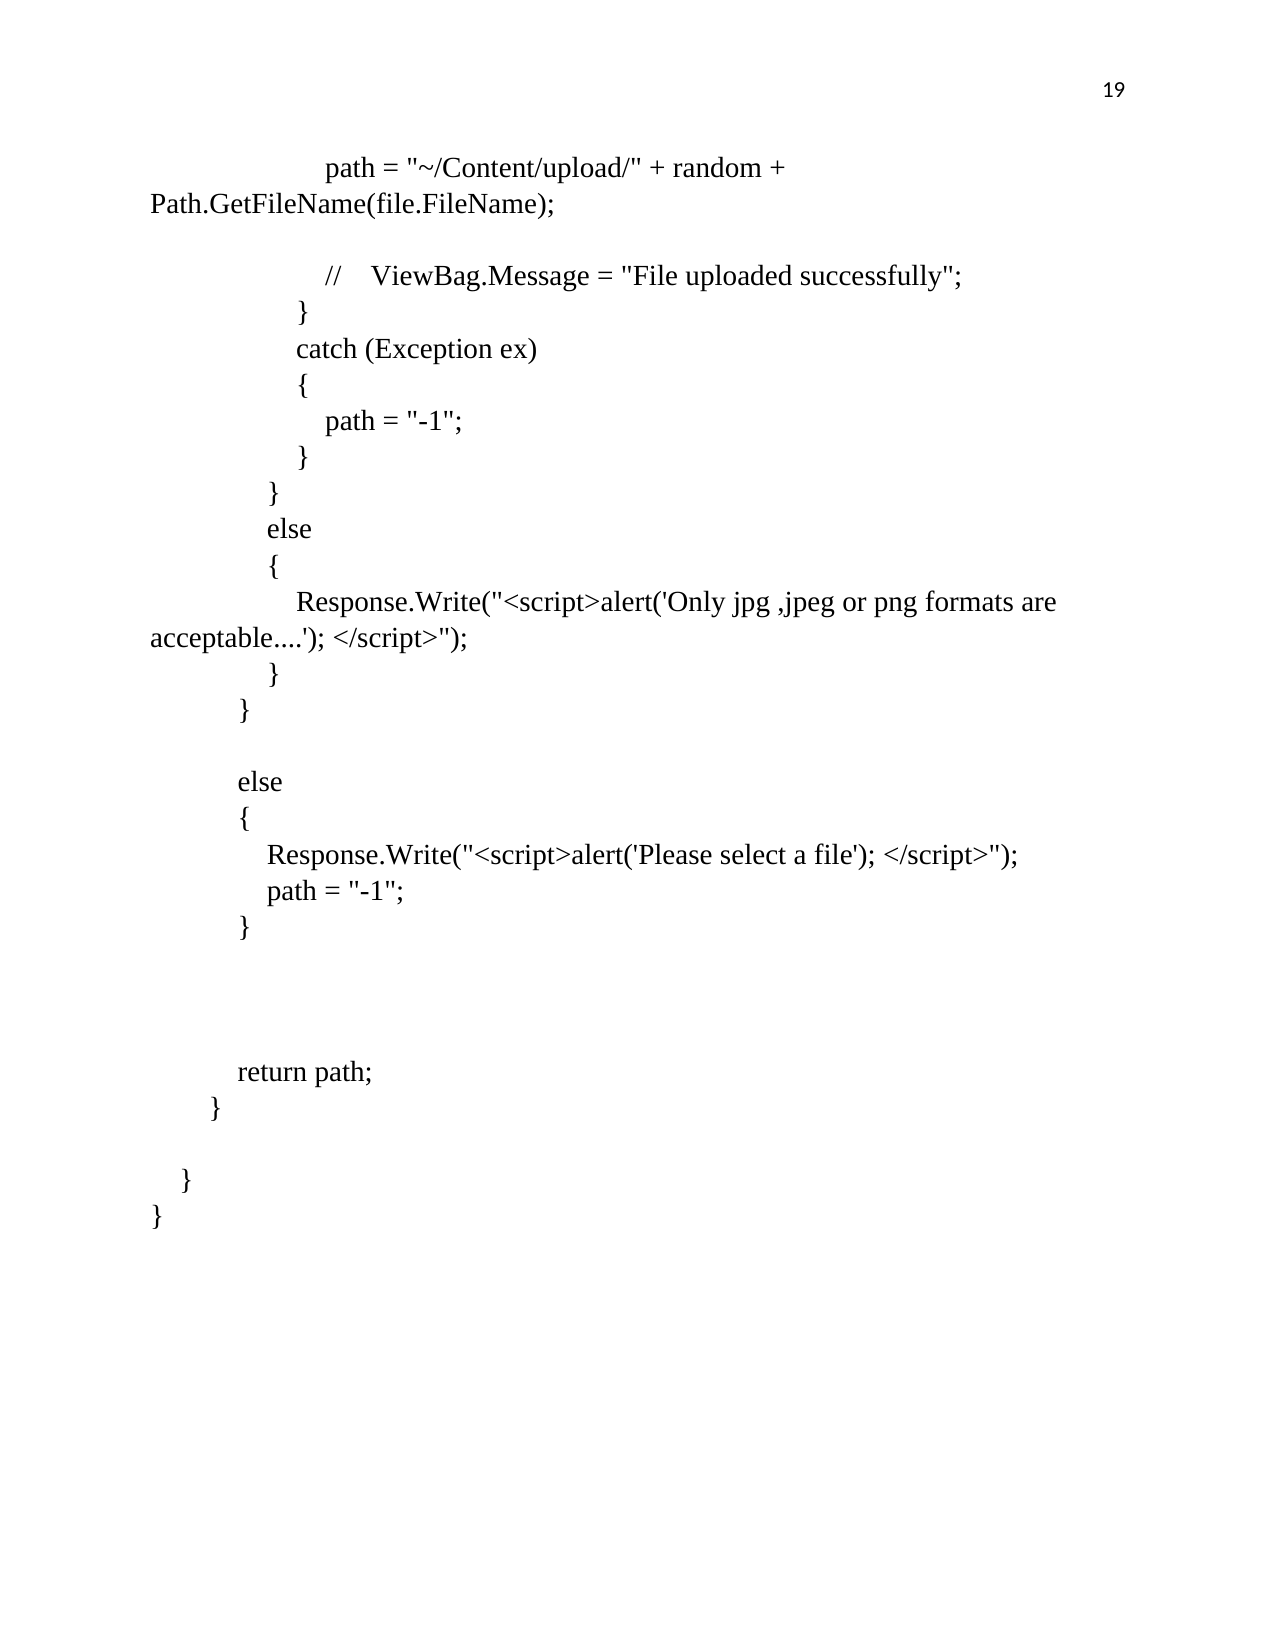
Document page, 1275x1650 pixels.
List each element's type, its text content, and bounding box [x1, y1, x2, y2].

text } [150, 1090, 1125, 1123]
text } [150, 692, 1125, 726]
text } [150, 439, 1125, 473]
text else [150, 764, 1125, 798]
text path = "-1"; [150, 873, 1125, 906]
text { [150, 367, 1125, 400]
text catch (Exception ex) [150, 331, 1125, 364]
text return path; [150, 1054, 1125, 1087]
text } [150, 1162, 1125, 1196]
text // ViewBag.Message = "File uploaded successfully"; [150, 258, 1125, 292]
text } [150, 909, 1125, 943]
text path = "-1"; [150, 403, 1125, 437]
text Response.Write("<script>alert('Only jpg ,jpeg or png formats are acceptable....'); </script>"); [150, 584, 1125, 653]
text else [150, 511, 1125, 545]
text { [150, 801, 1125, 834]
text { [150, 548, 1125, 581]
text } [150, 475, 1125, 509]
text } [150, 294, 1125, 328]
text } [150, 1198, 1125, 1232]
text path = "~/Content/upload/" + random + Path.GetFileName(file.FileName); [150, 150, 1125, 220]
text Response.Write("<script>alert('Please select a file'); </script>"); [150, 837, 1125, 870]
text } [150, 656, 1125, 689]
